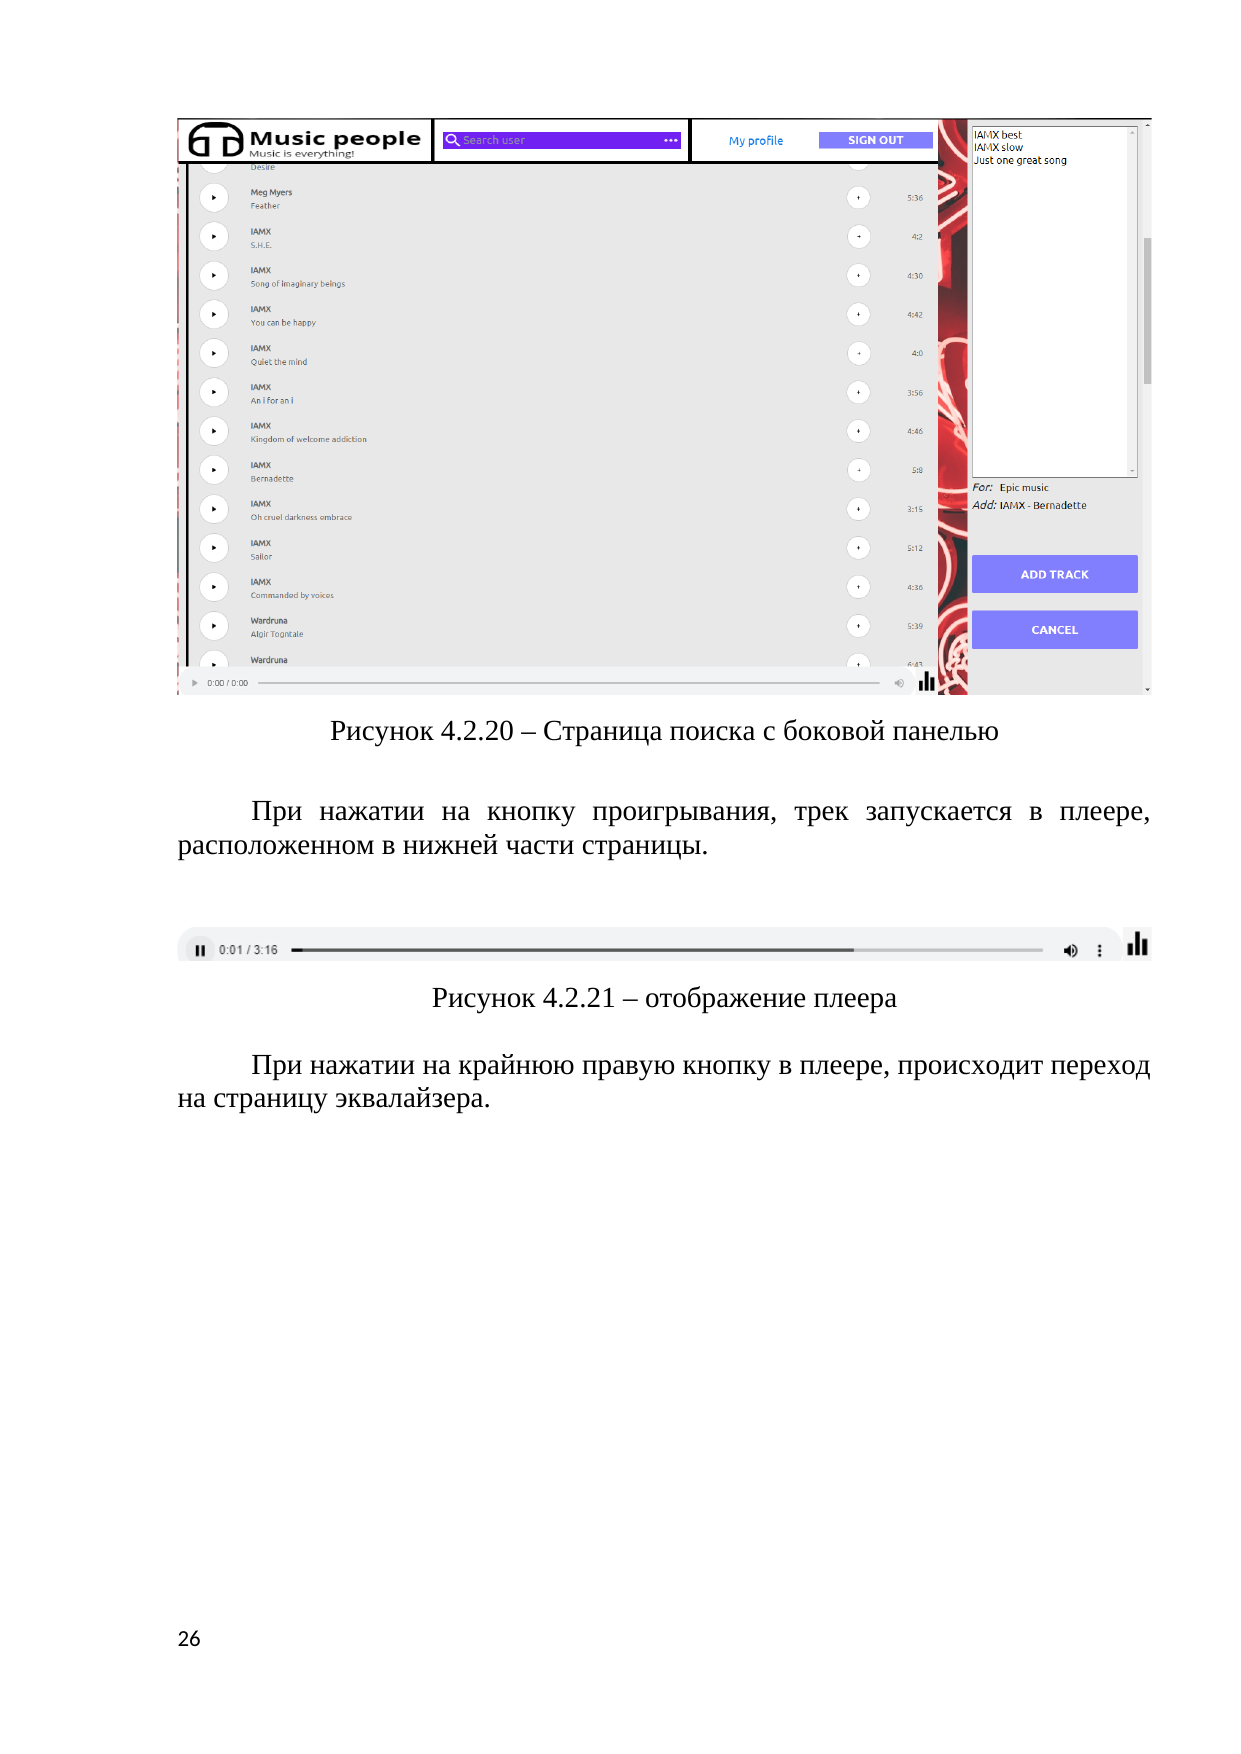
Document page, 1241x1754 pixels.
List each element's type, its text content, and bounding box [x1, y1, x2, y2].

text При нажатии на кнопку проигрывания, трек запускается в плеере, расположенном в нижней части страницы. [177, 793, 1152, 861]
text При нажатии на крайнюю правую кнопку в плеере, происходит переход на страницу эквалайзера. [177, 1047, 1152, 1114]
picture [177, 927, 1152, 961]
picture [177, 118, 1152, 695]
